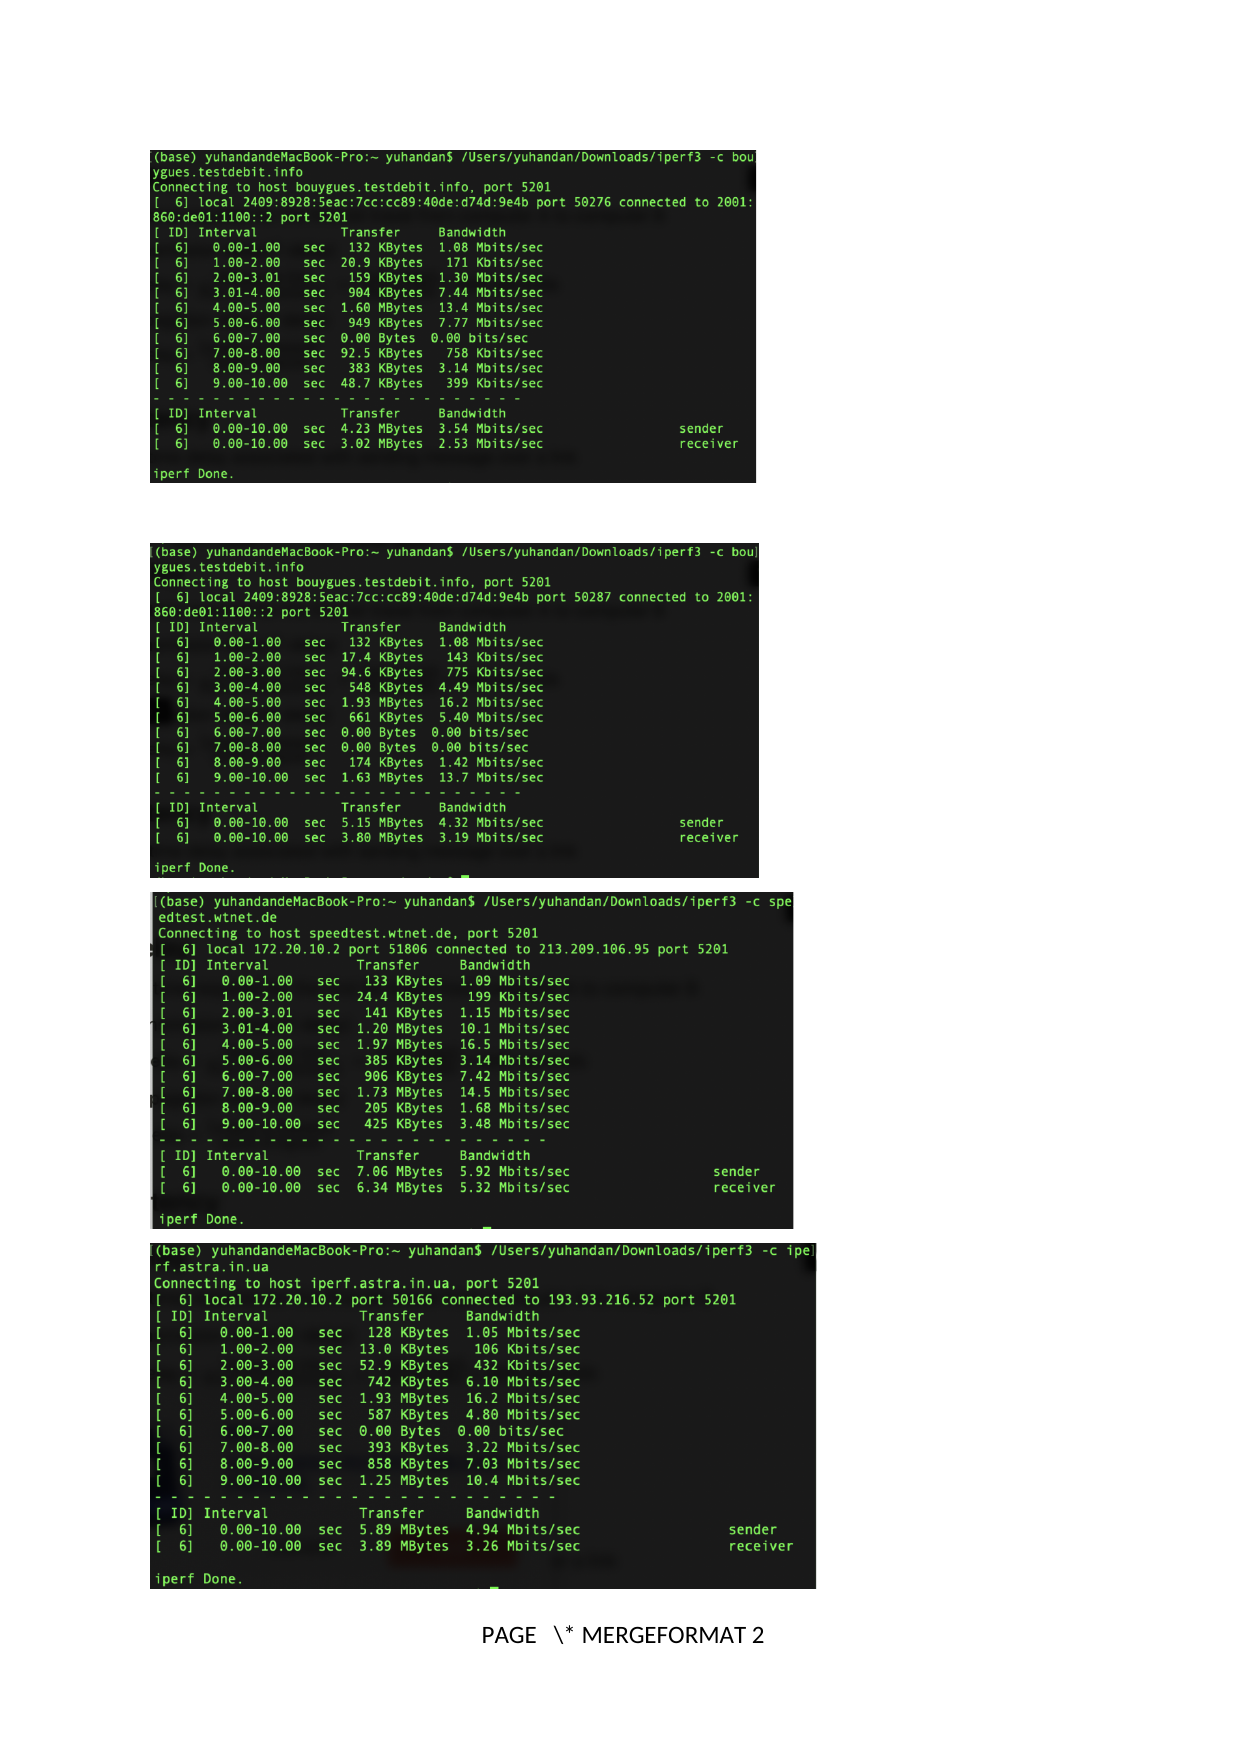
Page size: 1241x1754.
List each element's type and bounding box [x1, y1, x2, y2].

picture [150, 543, 759, 878]
picture [150, 892, 794, 1229]
picture [150, 1243, 817, 1589]
picture [150, 150, 757, 483]
